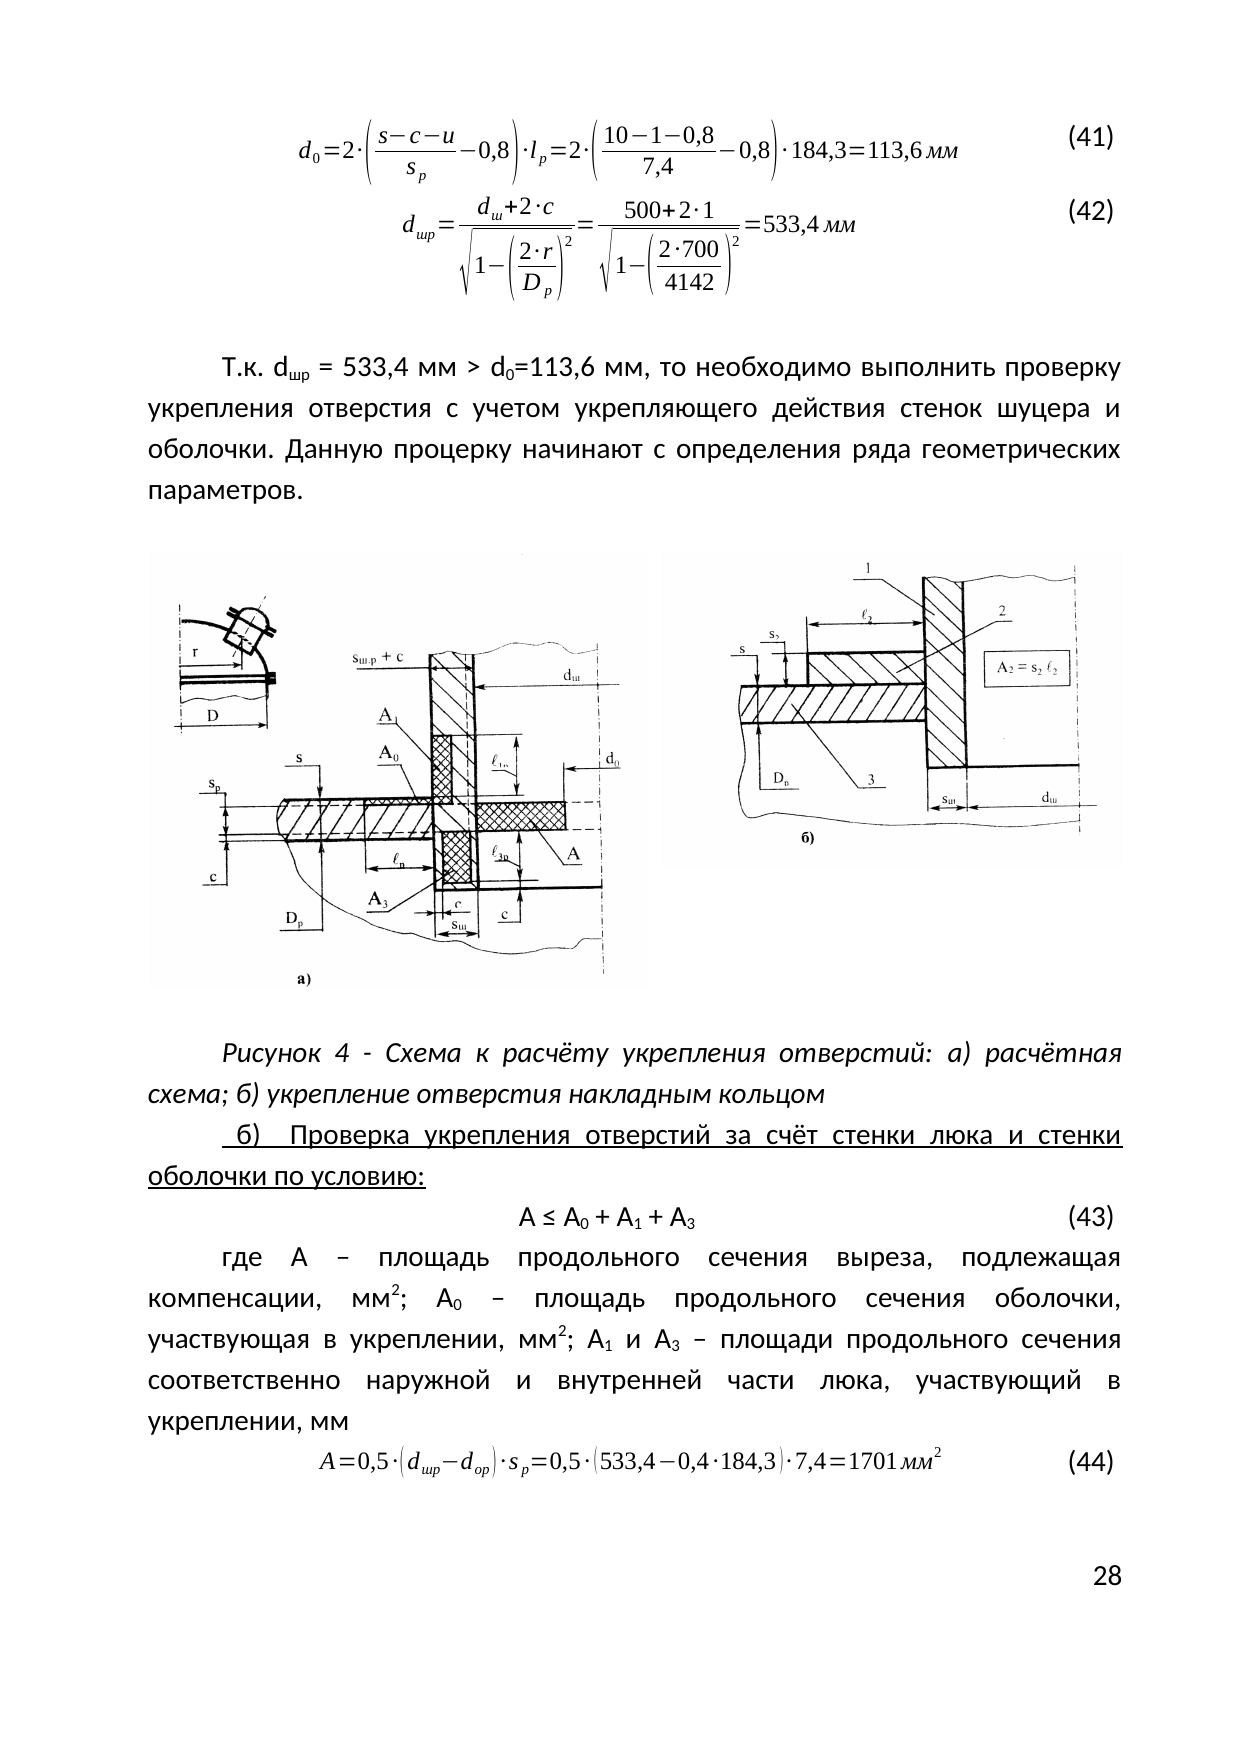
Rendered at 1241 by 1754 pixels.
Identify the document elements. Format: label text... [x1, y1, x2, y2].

text б) Проверка укрепления отверстий за счёт стенки люка и стенки оболочки по условию: [148, 1116, 1122, 1192]
table_cell (41) [1048, 118, 1133, 192]
text Рисунок 4 - Схема к расчёту укрепления отверстий: a) расчётная схема; б) укрепление отверстия накладным кольцом [148, 1034, 1122, 1110]
table_header [136, 1443, 1048, 1484]
table_cell [136, 192, 1048, 307]
table_header [650, 553, 1133, 993]
table_header A ≤ A0 + A1 + A3 [136, 1198, 1048, 1238]
table_header (44) [1048, 1443, 1133, 1484]
text где A – площадь продольного сечения выреза, подлежащая компенсации, мм2; A0 – площадь продольного сечения оболочки, участвующая в укреплении, мм2; A1 и А3 – площади продольного сечения соответственно наружной и внутренней части люка, участвующий в укреплении, мм [148, 1238, 1122, 1438]
table_cell [136, 118, 1048, 192]
table_header (43) [1048, 1198, 1133, 1238]
table_cell (42) [1048, 192, 1133, 307]
text Т.к. dшр = 533,4 мм > d0=113,6 мм, то необходимо выполнить проверку укрепления отверстия с учетом укрепляющего действия стенок шуцера и оболочки. Данную процерку начинают с определения ряда геометрических параметров. [148, 348, 1122, 507]
table_header [136, 553, 650, 993]
